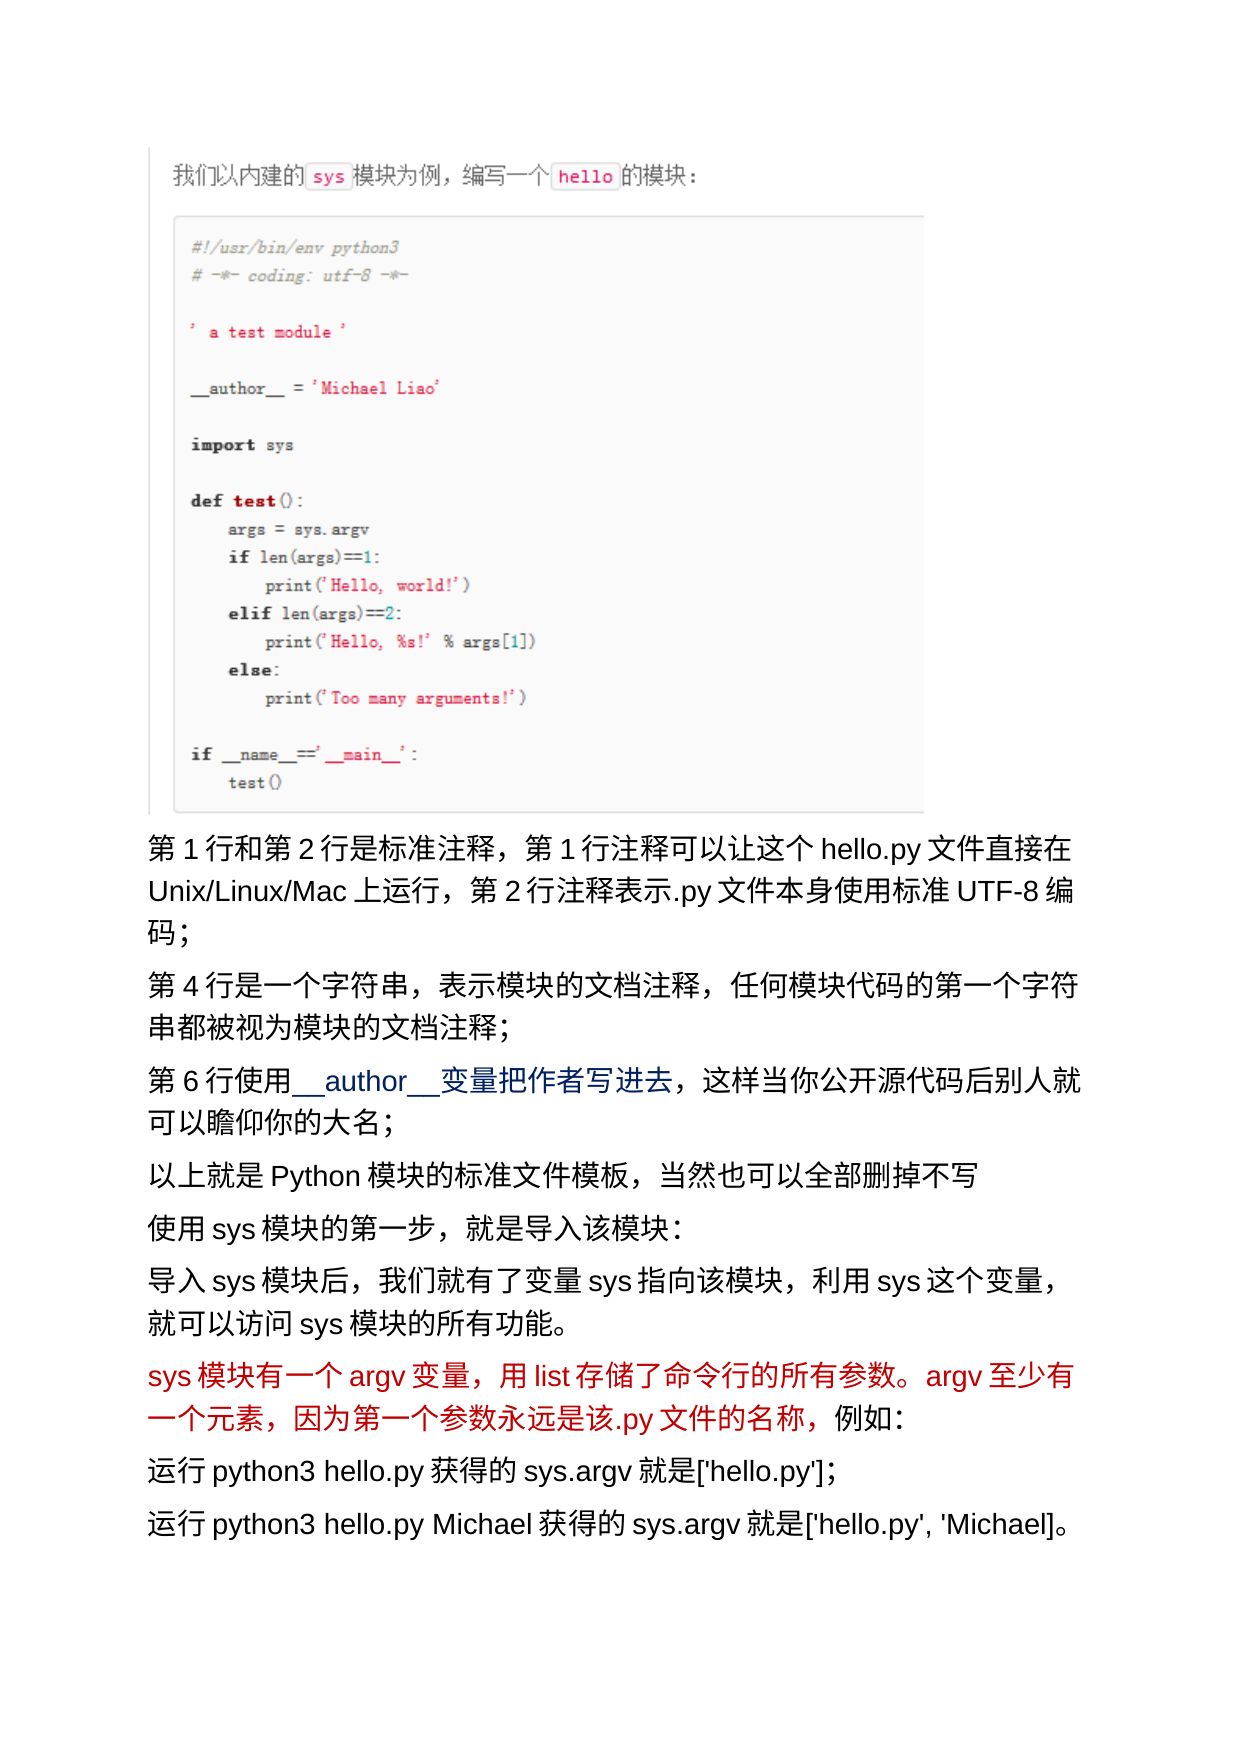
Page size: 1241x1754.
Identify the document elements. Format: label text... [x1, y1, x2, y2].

text 第6行使用__author__变量把作者写进去，这样当你公开源代码后别人就可以瞻仰你的大名； [148, 1057, 1092, 1142]
text 第1行和第2行是标准注释，第1行注释可以让这个hello.py文件直接在Unix/Linux/Mac上运行，第2行注释表示.py文件本身使用标准UTF-8编码； [148, 825, 1092, 952]
text 导入sys模块后，我们就有了变量sys指向该模块，利用sys这个变量，就可以访问sys模块的所有功能。 [148, 1258, 1092, 1342]
text 使用sys模块的第一步，就是导入该模块： [148, 1205, 1092, 1247]
text sys模块有一个argv变量，用list存储了命令行的所有参数。argv至少有一个元素，因为第一个参数永远是该.py文件的名称，例如： [148, 1353, 1092, 1437]
picture [147, 147, 925, 815]
text 第4行是一个字符串，表示模块的文档注释，任何模块代码的第一个字符串都被视为模块的文档注释； [148, 962, 1092, 1047]
text 运行python3 hello.py获得的sys.argv就是['hello.py']； [148, 1448, 1092, 1490]
text 以上就是Python模块的标准文件模板，当然也可以全部删掉不写 [148, 1152, 1092, 1195]
text 运行python3 hello.py Michael获得的sys.argv就是['hello.py', 'Michael]。 [148, 1501, 1092, 1543]
